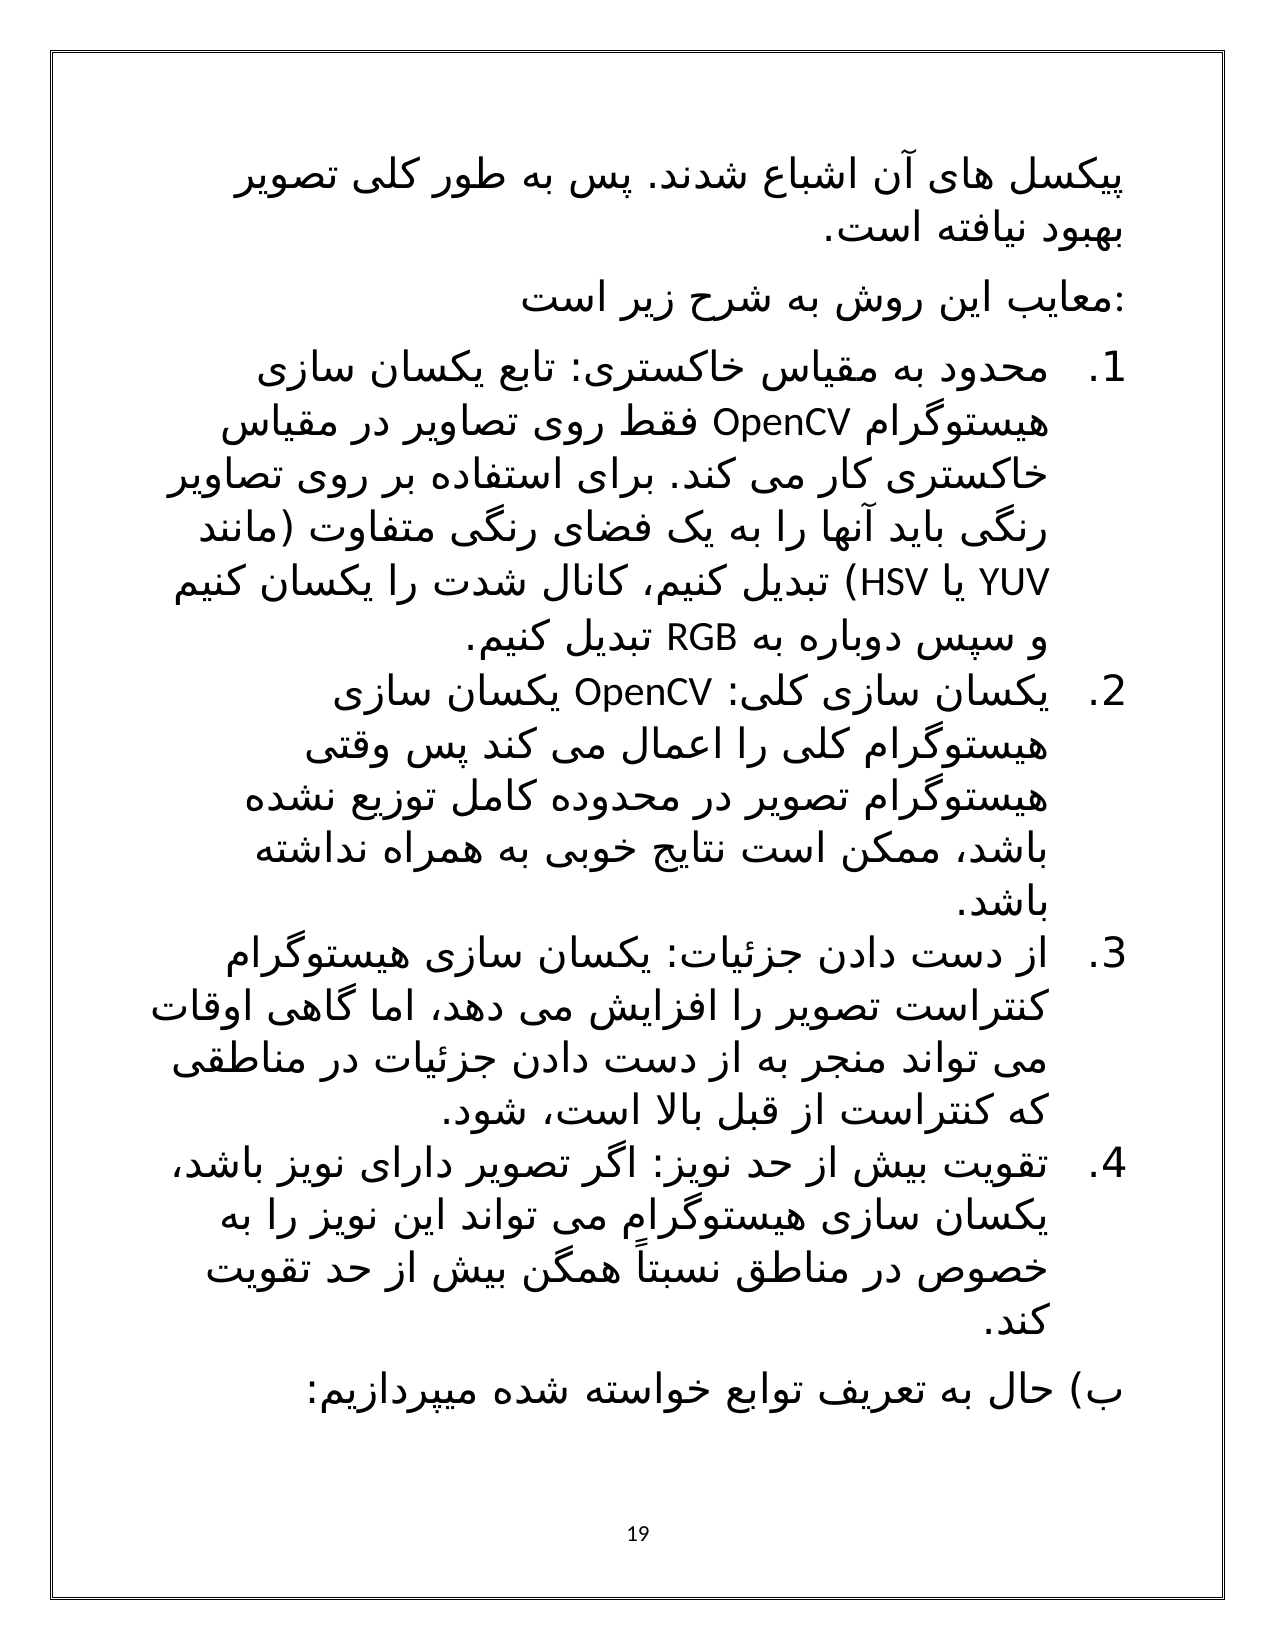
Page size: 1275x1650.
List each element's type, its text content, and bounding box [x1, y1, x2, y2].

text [150, 150, 1125, 251]
list محدود به مقیاس خاکستری: تابع یکسان سازی هیستوگرام OpenCV فقط روی تصاویر در مقیاس خاکستری کار می کند. برای استفاده بر روی تصاویر رنگی باید آنها را به یک فضای رنگی متفاوت (مانند YUV یا HSV) تبدیل کنیم، کانال شدت را یکسان کنیم و سپس دوباره به RGB تبدیل کنیم. [150, 343, 1087, 661]
list از دست دادن جزئیات: یکسان سازی هیستوگرام کنتراست تصویر را افزایش می دهد، اما گاهی اوقات می تواند منجر به از دست دادن جزئیات در مناطقی که کنتراست از قبل بالا است، شود. [150, 929, 1087, 1135]
text ب) حال به تعریف توابع خواسته شده میپردازیم: [150, 1365, 1125, 1413]
text معایب این روش به شرح زیر است: [150, 271, 1125, 322]
list یکسان سازی کلی: OpenCV یکسان سازی هیستوگرام کلی را اعمال می کند پس وقتی هیستوگرام تصویر در محدوده کامل توزیع نشده باشد، ممکن است نتایج خوبی به همراه نداشته باشد. [150, 665, 1087, 925]
list تقویت بیش از حد نویز: اگر تصویر دارای نویز باشد، یکسان سازی هیستوگرام می تواند این نویز را به خصوص در مناطق نسبتاً همگن بیش از حد تقویت کند. [150, 1138, 1087, 1344]
